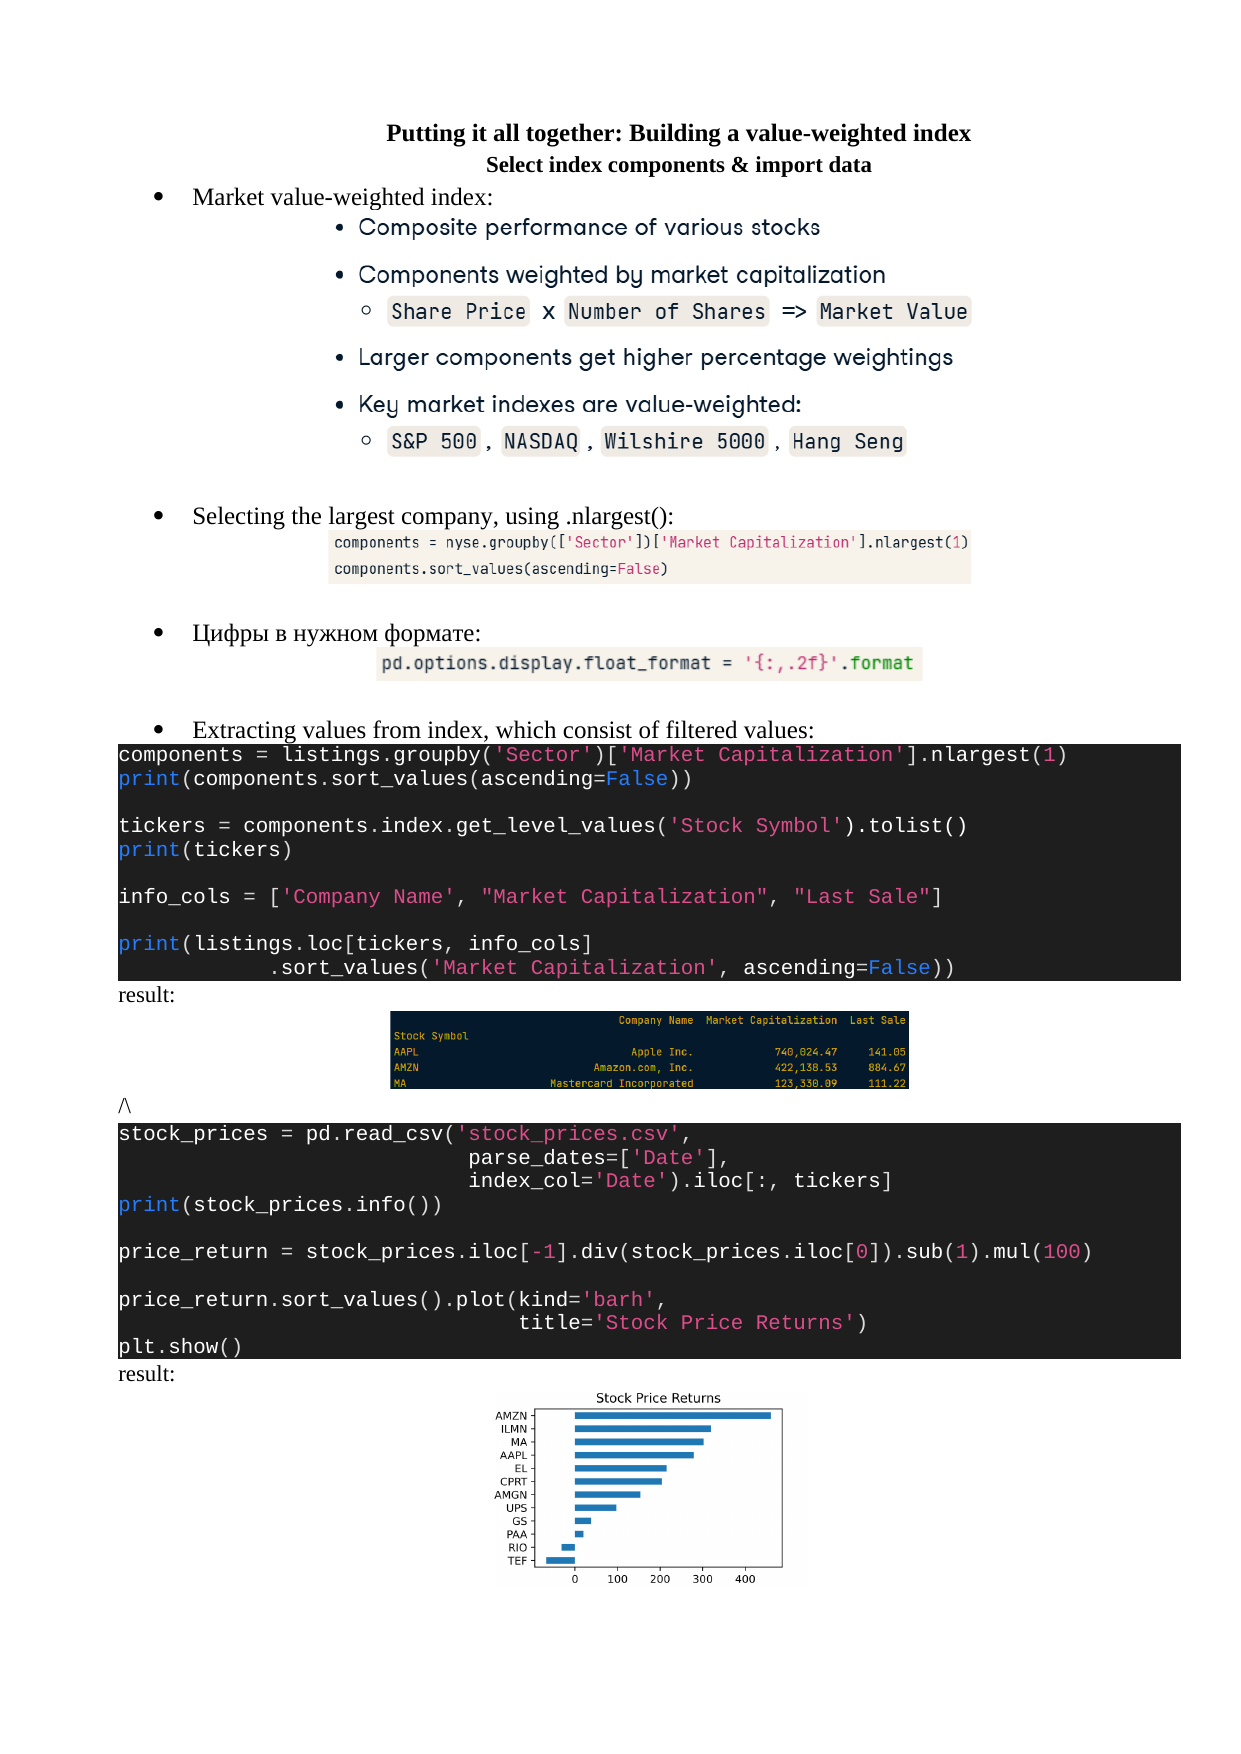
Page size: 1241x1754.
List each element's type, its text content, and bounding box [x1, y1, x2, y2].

text price_return = stock_prices.iloc[-1].div(stock_prices.iloc[0]).sub(1).mul(100) [118, 1241, 1181, 1265]
text /\ [118, 1093, 1181, 1119]
list Selecting the largest company, using .nlargest(): [154, 501, 1181, 530]
picture [328, 530, 972, 584]
subtitle Select index components & import data [118, 151, 1181, 177]
text parse_dates=['Date'], [118, 1147, 1181, 1170]
text result: [118, 981, 1181, 1007]
text print(listings.loc[tickers, info_cols] [118, 933, 1181, 957]
picture [324, 210, 975, 467]
text components = listings.groupby('Sector')['Market Capitalization'].nlargest(1) [118, 744, 1181, 768]
text stock_prices = pd.read_csv('stock_prices.csv', [118, 1123, 1181, 1147]
text title='Stock Price Returns') [118, 1312, 1181, 1336]
picture [376, 647, 923, 681]
text plt.show() [118, 1336, 1181, 1359]
text print(components.sort_values(ascending=False)) [118, 768, 1181, 791]
picture [490, 1390, 809, 1586]
text tickers = components.index.get_level_values('Stock Symbol').tolist() [118, 815, 1181, 839]
text info_cols = ['Company Name', "Market Capitalization", "Last Sale"] [118, 886, 1181, 910]
list Цифры в нужном формате: [154, 618, 1181, 647]
text print(tickers) [118, 839, 1181, 862]
text price_return.sort_values().plot(kind='barh', [118, 1289, 1181, 1312]
picture [390, 1011, 909, 1089]
list Market value-weighted index: [154, 182, 1181, 210]
text result: [118, 1359, 1181, 1386]
text print(stock_prices.info()) [118, 1194, 1181, 1218]
list Extracting values from index, which consist of filtered values: [154, 715, 1181, 744]
text .sort_values('Market Capitalization', ascending=False)) [118, 957, 1181, 981]
text index_col='Date').iloc[:, tickers] [118, 1170, 1181, 1194]
subtitle Putting it all together: Building a value-weighted index [118, 118, 1181, 147]
